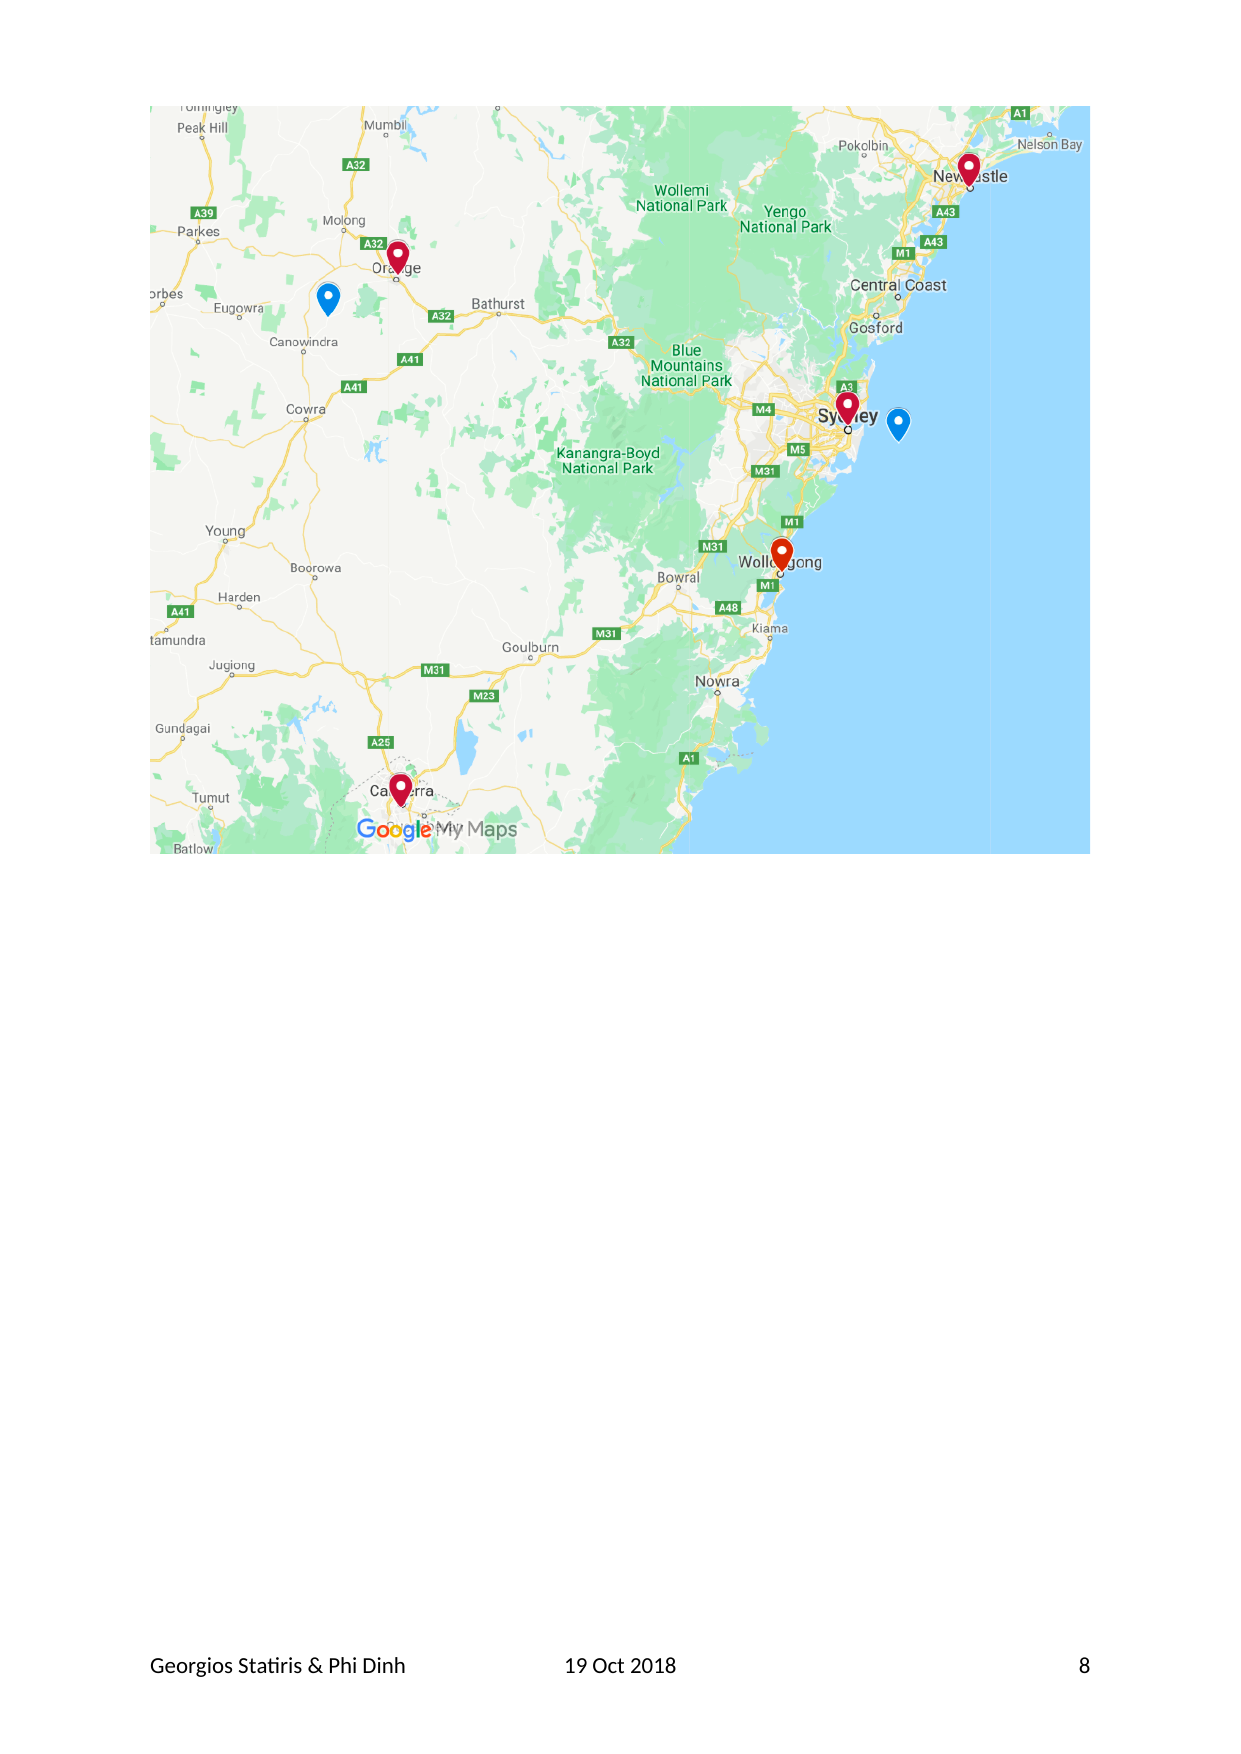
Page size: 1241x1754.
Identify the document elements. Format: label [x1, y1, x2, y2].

picture [150, 106, 1091, 854]
